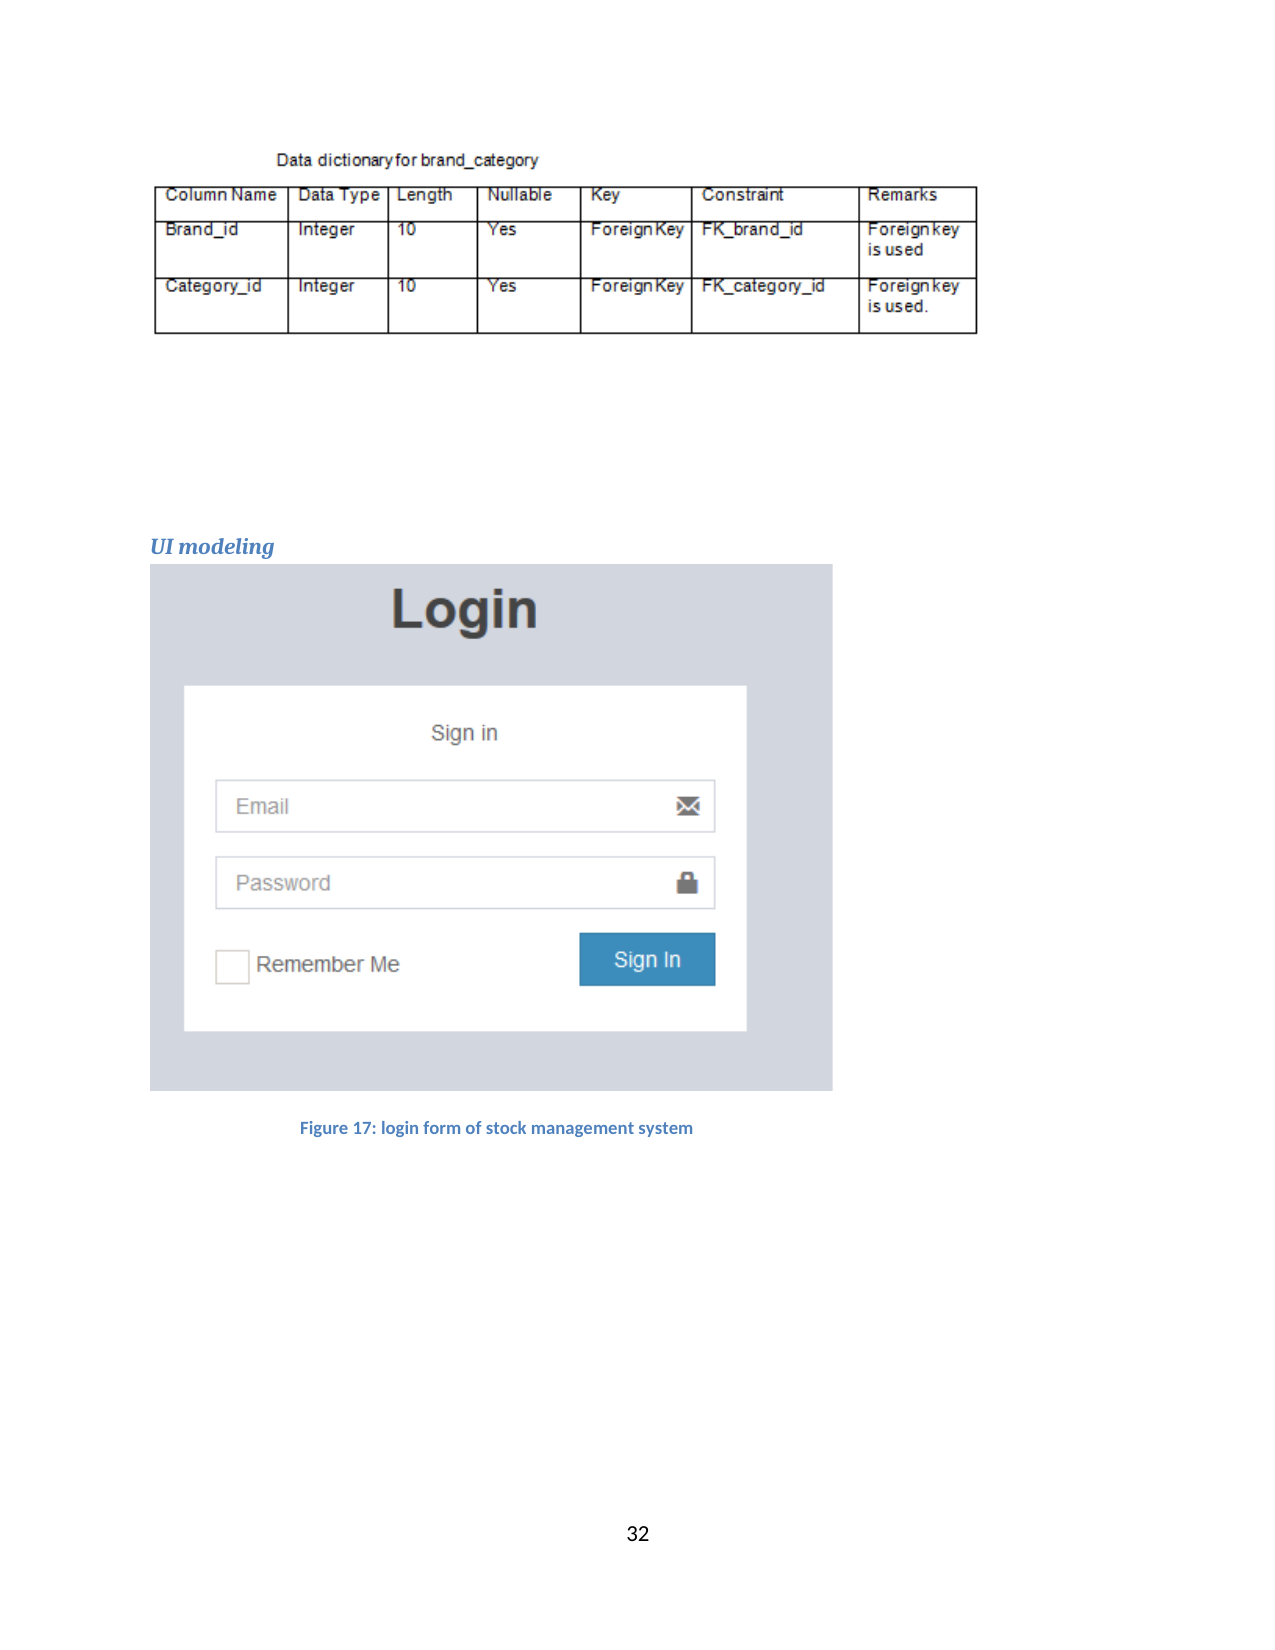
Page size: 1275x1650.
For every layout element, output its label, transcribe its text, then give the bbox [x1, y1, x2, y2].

picture [150, 564, 833, 1091]
picture [150, 150, 989, 350]
subtitle UI modeling [150, 534, 1125, 560]
